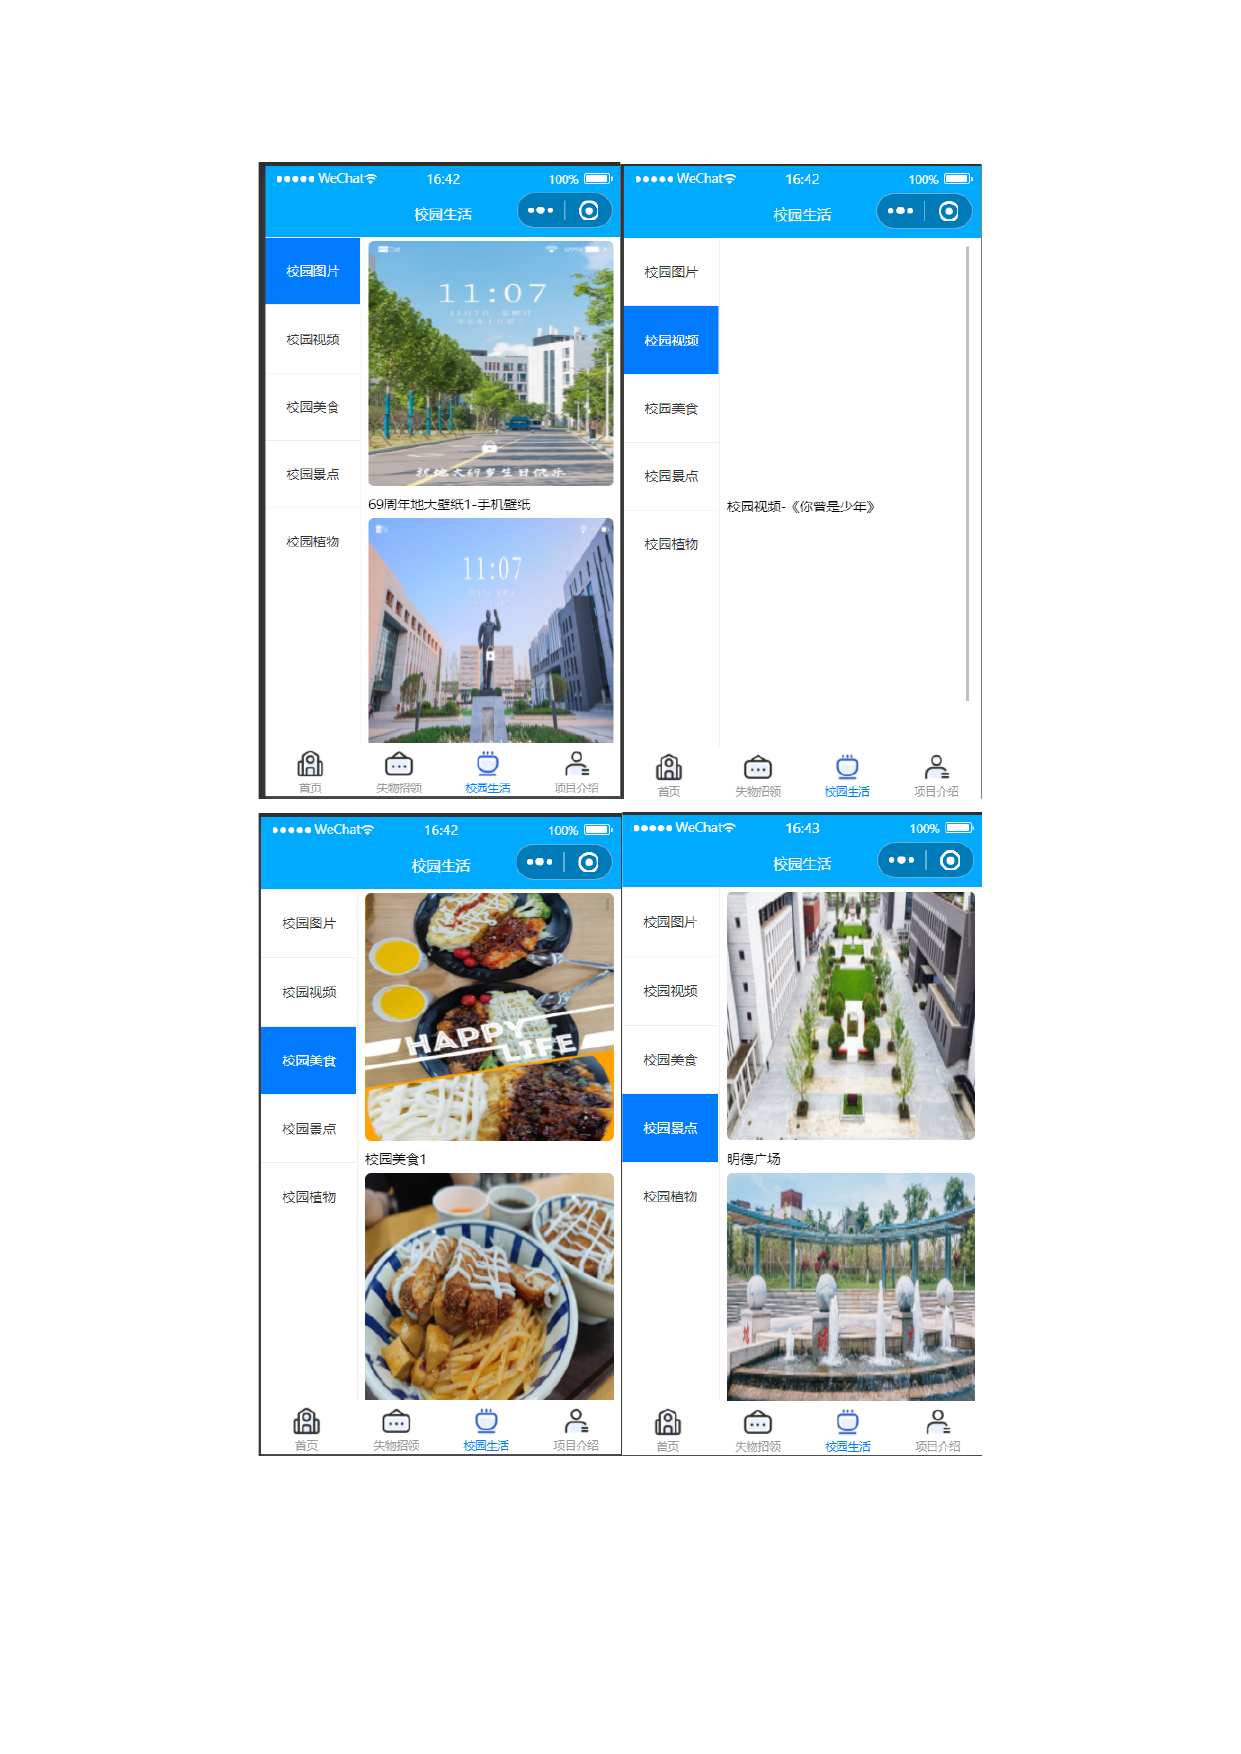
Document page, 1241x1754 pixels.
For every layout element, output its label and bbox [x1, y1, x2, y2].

picture [947, 857, 954, 864]
picture [258, 162, 982, 799]
picture [947, 176, 966, 181]
picture [536, 859, 543, 865]
picture [258, 812, 982, 1456]
picture [898, 857, 905, 863]
picture [587, 827, 606, 832]
picture [650, 826, 664, 831]
picture [948, 825, 968, 830]
picture [435, 861, 440, 872]
picture [941, 854, 945, 865]
picture [946, 851, 959, 857]
